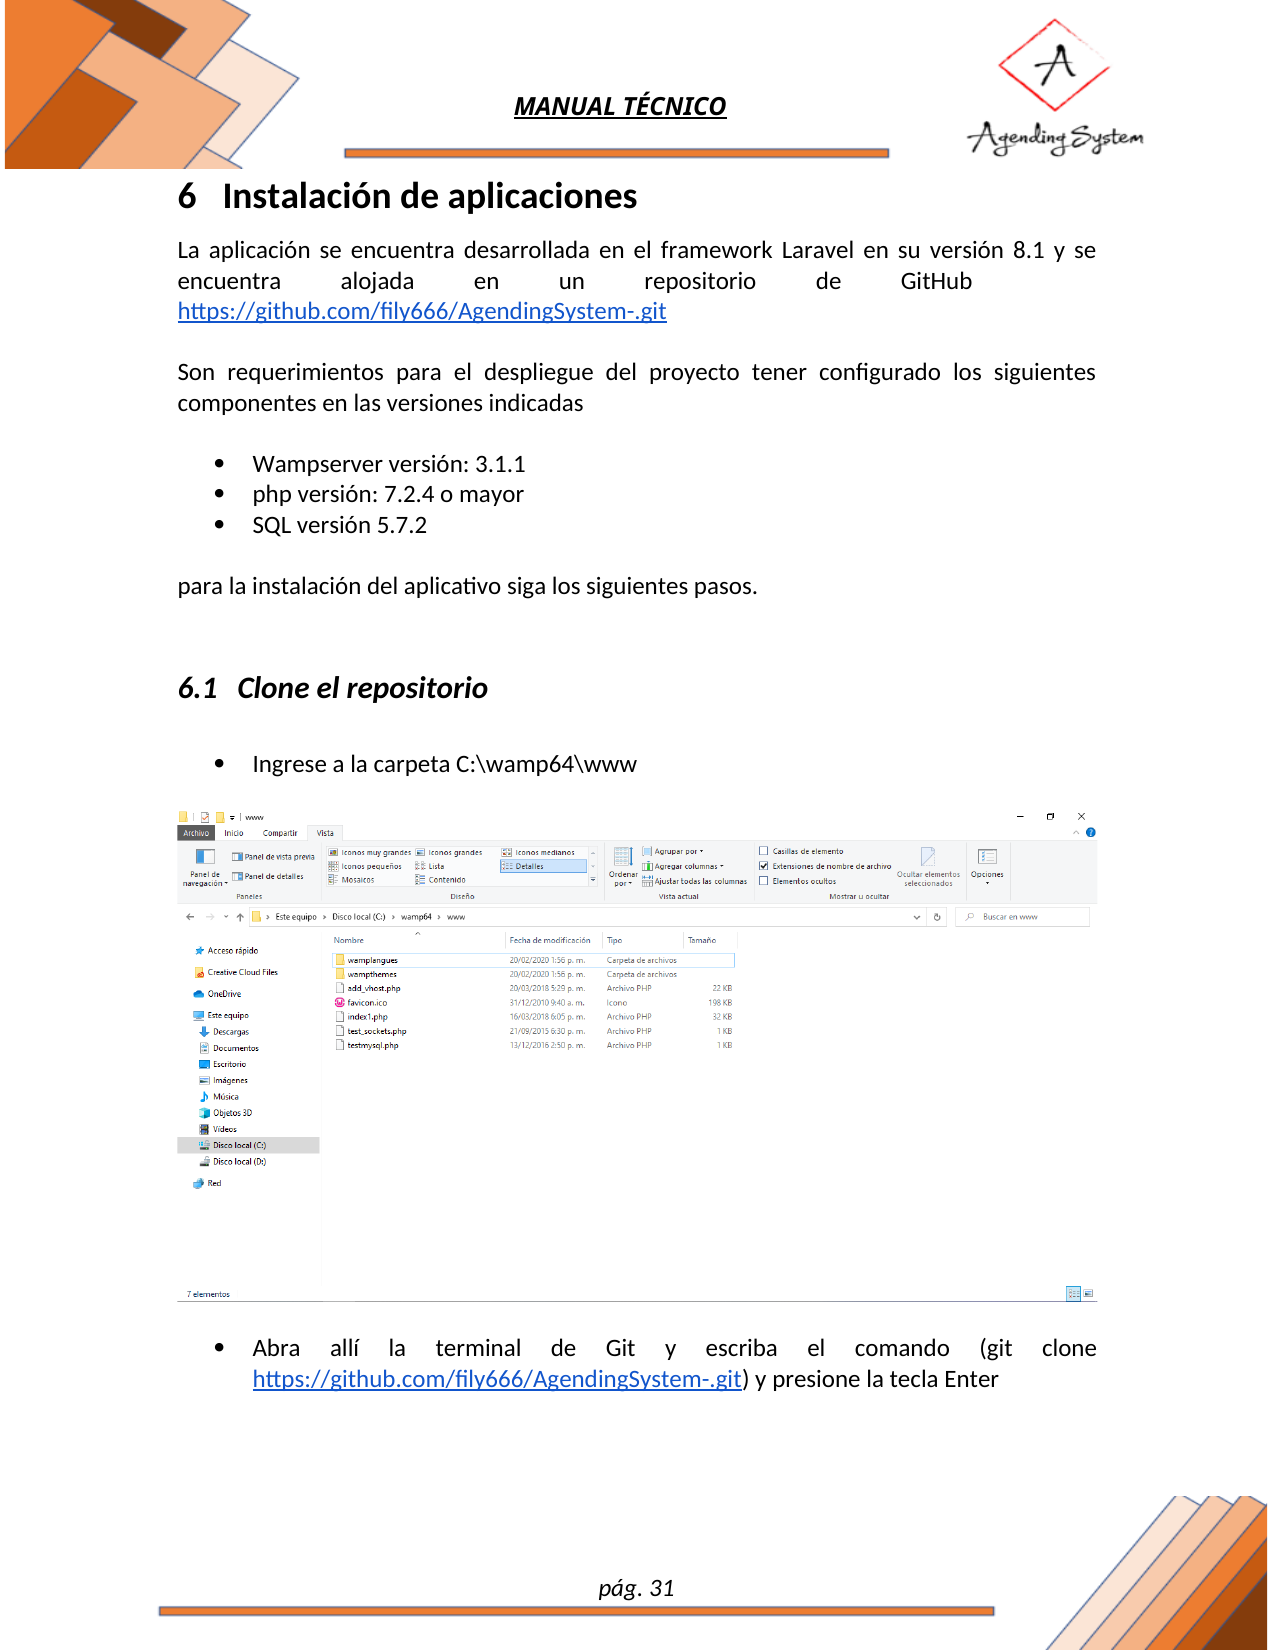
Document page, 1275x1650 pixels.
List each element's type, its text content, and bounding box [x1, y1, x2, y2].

list Wampserver versión: 3.1.1 [215, 448, 1098, 478]
subtitle Instalación de aplicaciones [177, 147, 1098, 218]
text Son requerimientos para el despliegue del proyecto tener configurado los siguientes componentes en las versiones indicadas [177, 356, 1098, 417]
list Abra allí la terminal de Git y escriba el comando (git clone https://github.com/fily666/AgendingSystem-.git) y presione la tecla Enter [215, 1332, 1098, 1393]
list Ingrese a la carpeta C:\wamp64\www [215, 749, 1098, 779]
subtitle Clone el repositorio [177, 669, 1098, 707]
picture [3, 1496, 1268, 1650]
picture [177, 809, 1098, 1302]
text para la instalación del aplicativo siga los siguientes pasos. [177, 570, 1098, 601]
text La aplicación se encuentra desarrollada en el framework Laravel en su versión 8.1 y se encuentra alojada en un repositorio de GitHub https://github.com/fily666/AgendingSystem-.git [177, 234, 1098, 326]
list php versión: 7.2.4 o mayor [215, 478, 1098, 509]
list SQL versión 5.7.2 [215, 509, 1098, 539]
picture [4, 0, 1269, 169]
